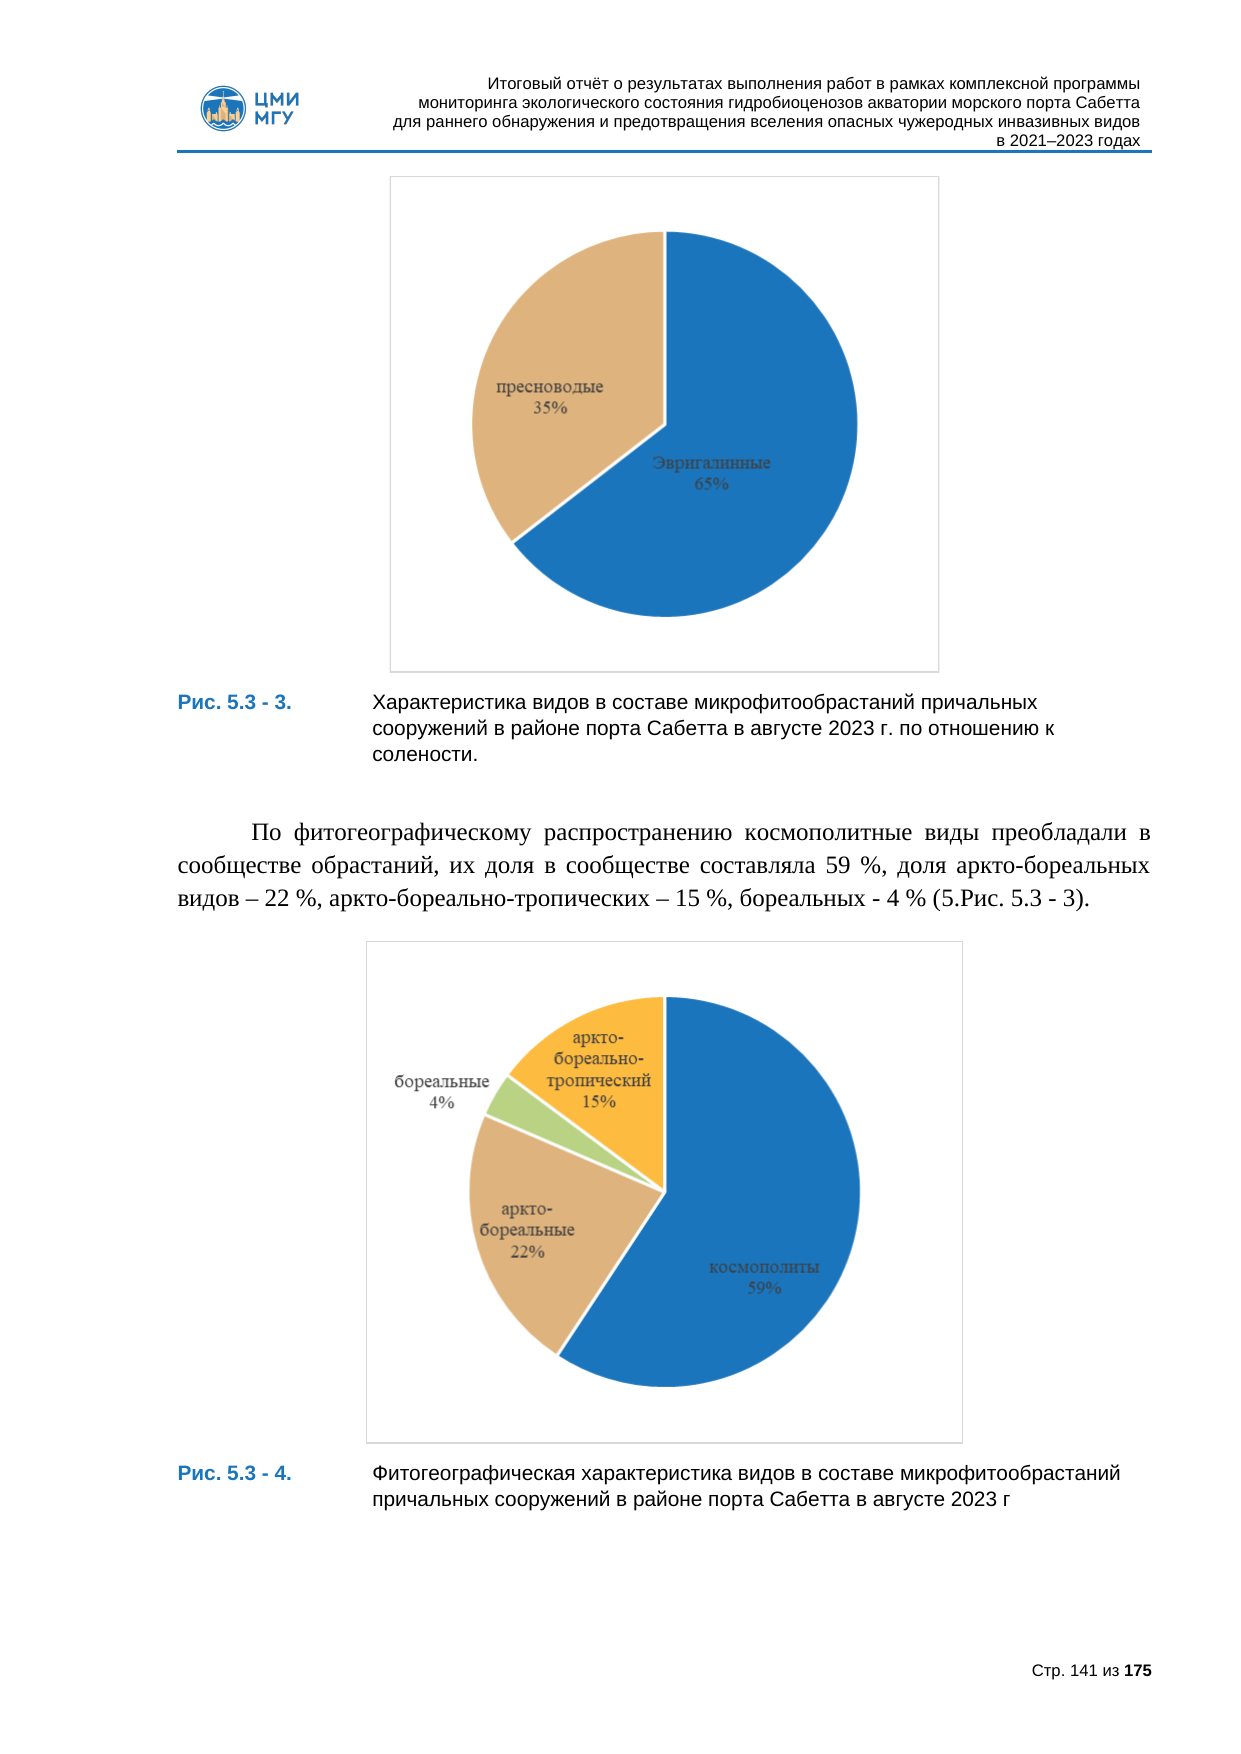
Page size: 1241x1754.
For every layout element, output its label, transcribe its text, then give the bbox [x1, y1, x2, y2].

text Характеристика видов в составе микрофитообрастаний причальных сооружений в районе порта Сабетта в августе 2023 г. по отношению к солености. [177, 690, 1152, 765]
text Фитогеографическая характеристика видов в составе микрофитообрастаний причальных сооружений в районе порта Сабетта в августе 2023 г [177, 1461, 1152, 1511]
text По фитогеографическому распространению космополитные виды преобладали в сообществе обрастаний, их доля в сообществе составляла 59 %, доля аркто-бореальных видов – 22 %, аркто-бореально-тропических – 15 %, бореальных - 4 % (Рис. 5.3 - 3). [177, 817, 1152, 912]
picture [188, 73, 311, 144]
picture [389, 176, 940, 673]
picture [366, 941, 963, 1444]
